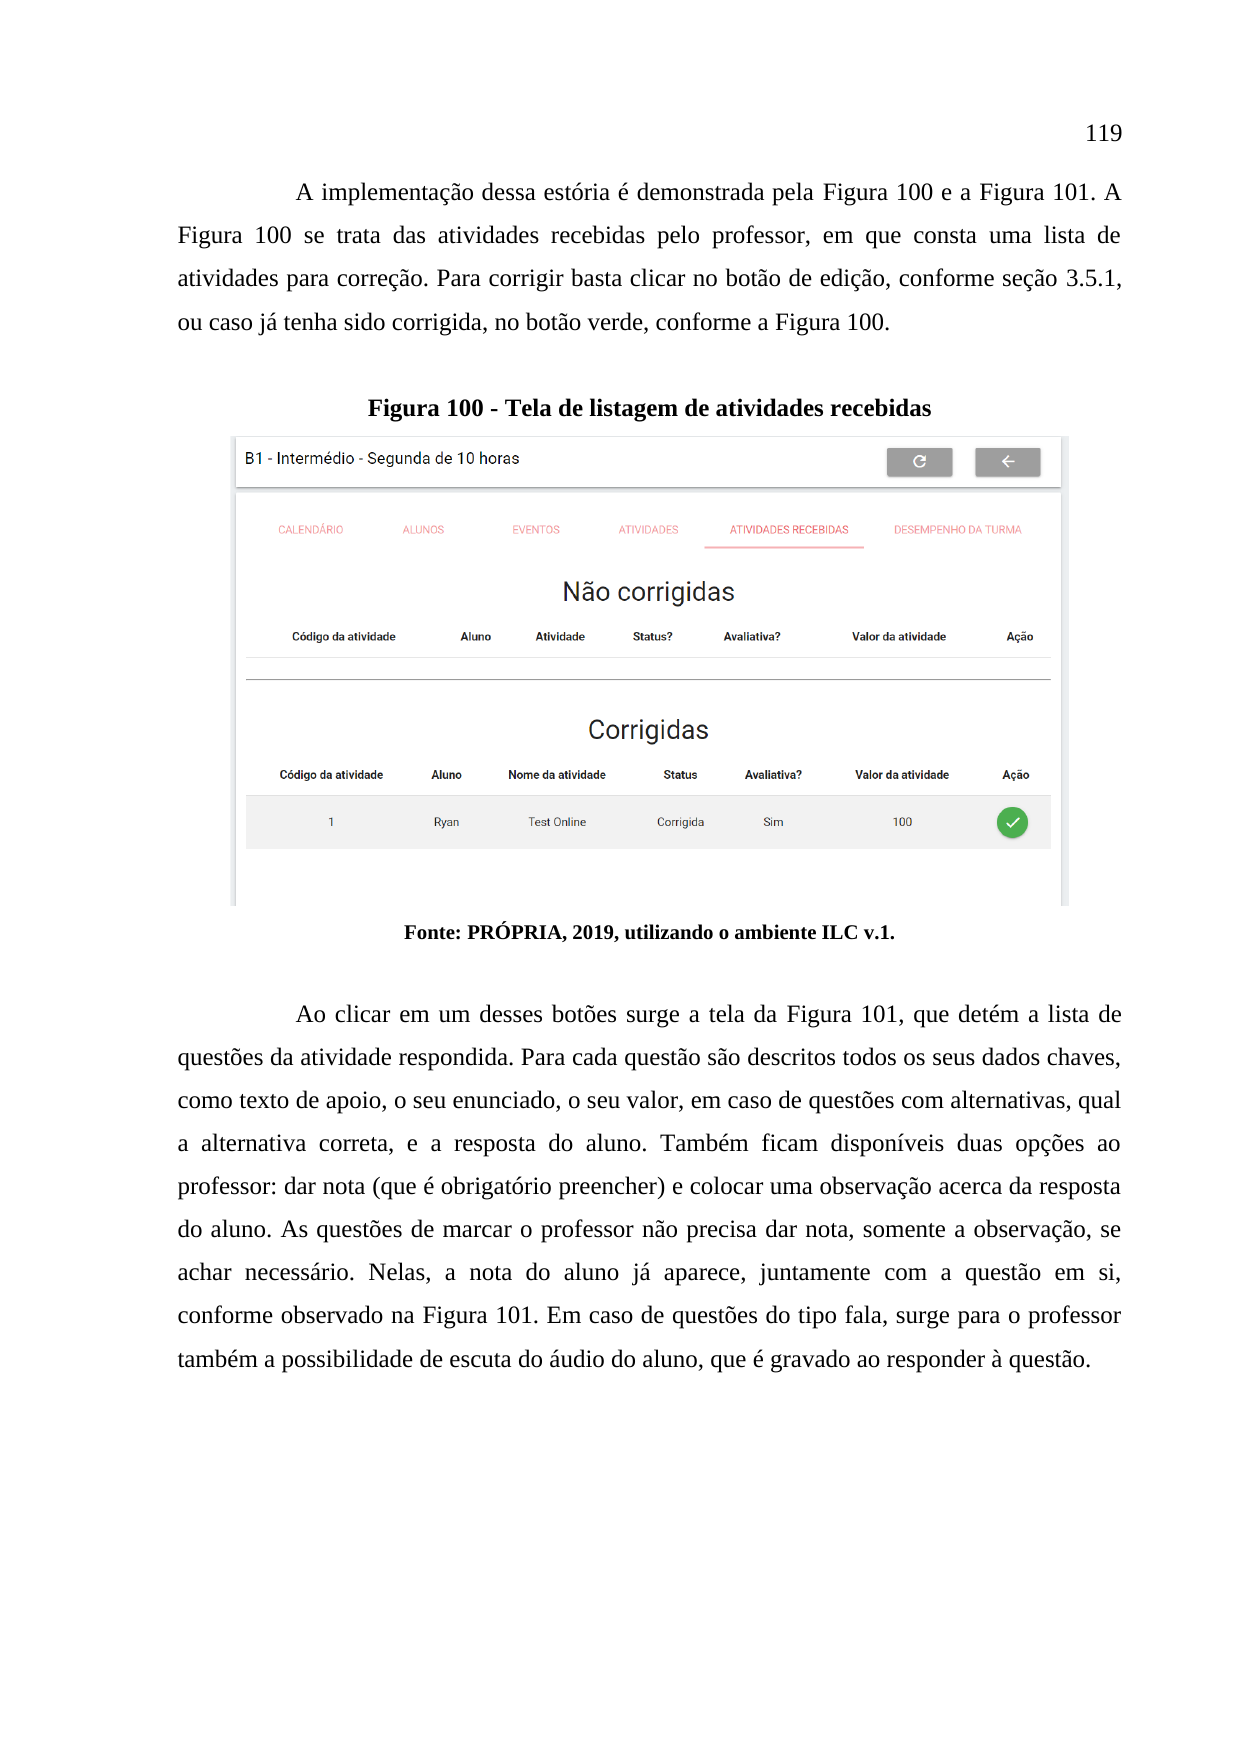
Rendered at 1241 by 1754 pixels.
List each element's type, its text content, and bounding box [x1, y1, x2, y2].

text Ao clicar em um desses botões surge a tela da Figura 101, que detém a lista de questões da atividade respondida. Para cada questão são descritos todos os seus dados chaves, como texto de apoio, o seu enunciado, o seu valor, em caso de questões com alternativas, qual a alternativa correta, e a resposta do aluno. Também ficam disponíveis duas opções ao professor: dar nota (que é obrigatório preencher) e colocar uma observação acerca da resposta do aluno. As questões de marcar o professor não precisa dar nota, somente a observação, se achar necessário. Nelas, a nota do aluno já aparece, juntamente com a questão em si, conforme observado na Figura 101. Em caso de questões do tipo fala, surge para o professor também a possibilidade de escuta do áudio do aluno, que é gravado ao responder à questão. [177, 999, 1122, 1372]
text A implementação dessa estória é demonstrada pela Figura 100 e a Figura 101. A Figura 100 se trata das atividades recebidas pelo professor, em que consta uma lista de atividades para correção. Para corrigir basta clicar no botão de edição, conforme seção 3.5.1, ou caso já tenha sido corrigida, no botão verde, conforme a Figura 100. [177, 177, 1122, 335]
text Fonte: PRÓPRIA, 2019, utilizando o ambiente ILC v.1. [177, 919, 1122, 944]
picture [230, 436, 1069, 906]
text Figura 100 - Tela de listagem de atividades recebidas [177, 393, 1122, 422]
